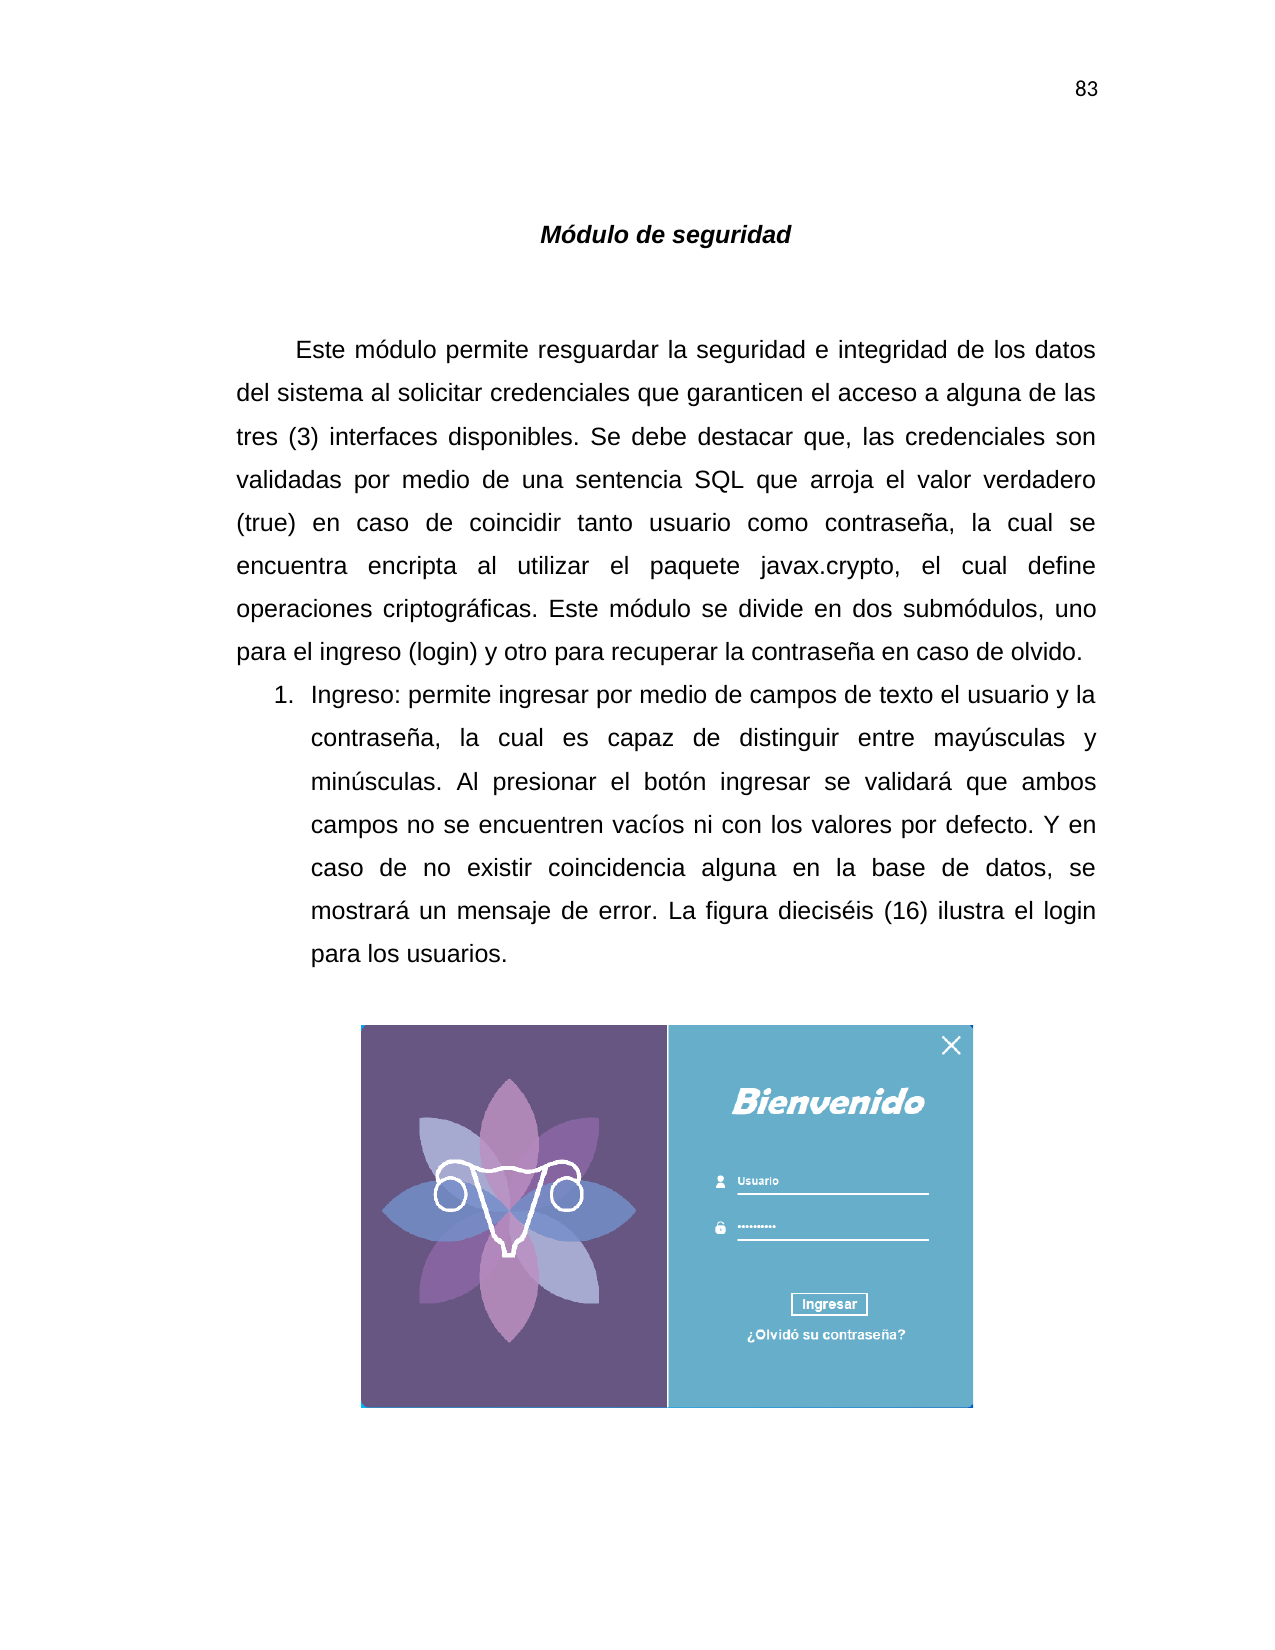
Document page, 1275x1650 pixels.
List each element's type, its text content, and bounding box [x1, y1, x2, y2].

text Este módulo permite resguardar la seguridad e integridad de los datos del sistema al solicitar credenciales que garanticen el acceso a alguna de las tres (3) interfaces disponibles. Se debe destacar que, las credenciales son validadas por medio de una sentencia SQL que arroja el valor verdadero (true) en caso de coincidir tanto usuario como contraseña, la cual se encuentra encripta al utilizar el paquete javax.crypto, el cual define operaciones criptográficas. Este módulo se divide en dos submódulos, uno para el ingreso (login) y otro para recuperar la contraseña en caso de olvido. [236, 335, 1098, 666]
text Módulo de seguridad [236, 220, 1098, 249]
picture [361, 1025, 974, 1408]
list Ingreso: permite ingresar por medio de campos de texto el usuario y la contraseña, la cual es capaz de distinguir entre mayúsculas y minúsculas. Al presionar el botón ingresar se validará que ambos campos no se encuentren vacíos ni con los valores por defecto. Y en caso de no existir coincidencia alguna en la base de datos, se mostrará un mensaje de error. La figura dieciséis (16) ilustra el login para los usuarios. [273, 680, 1098, 968]
